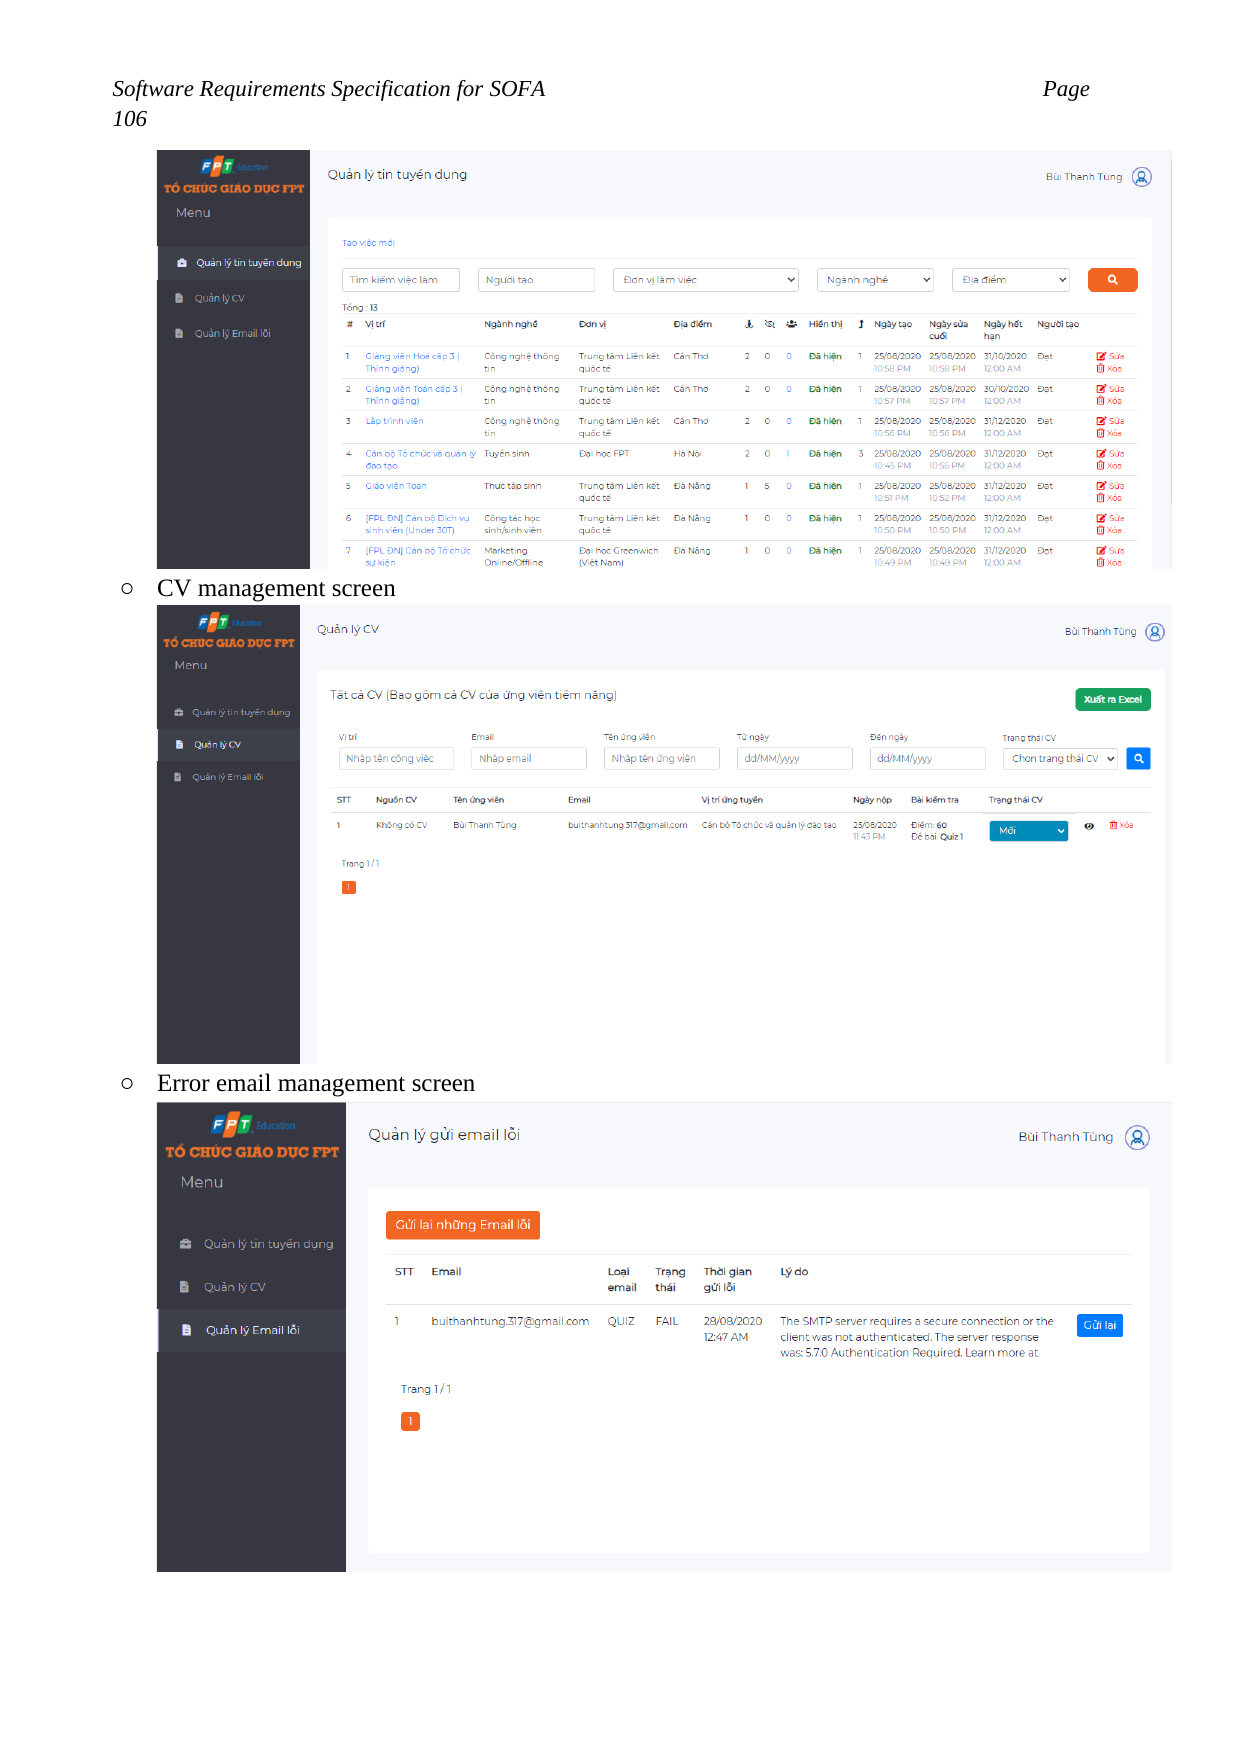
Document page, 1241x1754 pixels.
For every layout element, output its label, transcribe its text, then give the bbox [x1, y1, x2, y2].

list Error email management screen [119, 1068, 1128, 1097]
picture [156, 150, 1172, 569]
picture [156, 1100, 1172, 1572]
list CV management screen [119, 573, 1128, 601]
picture [156, 605, 1172, 1064]
